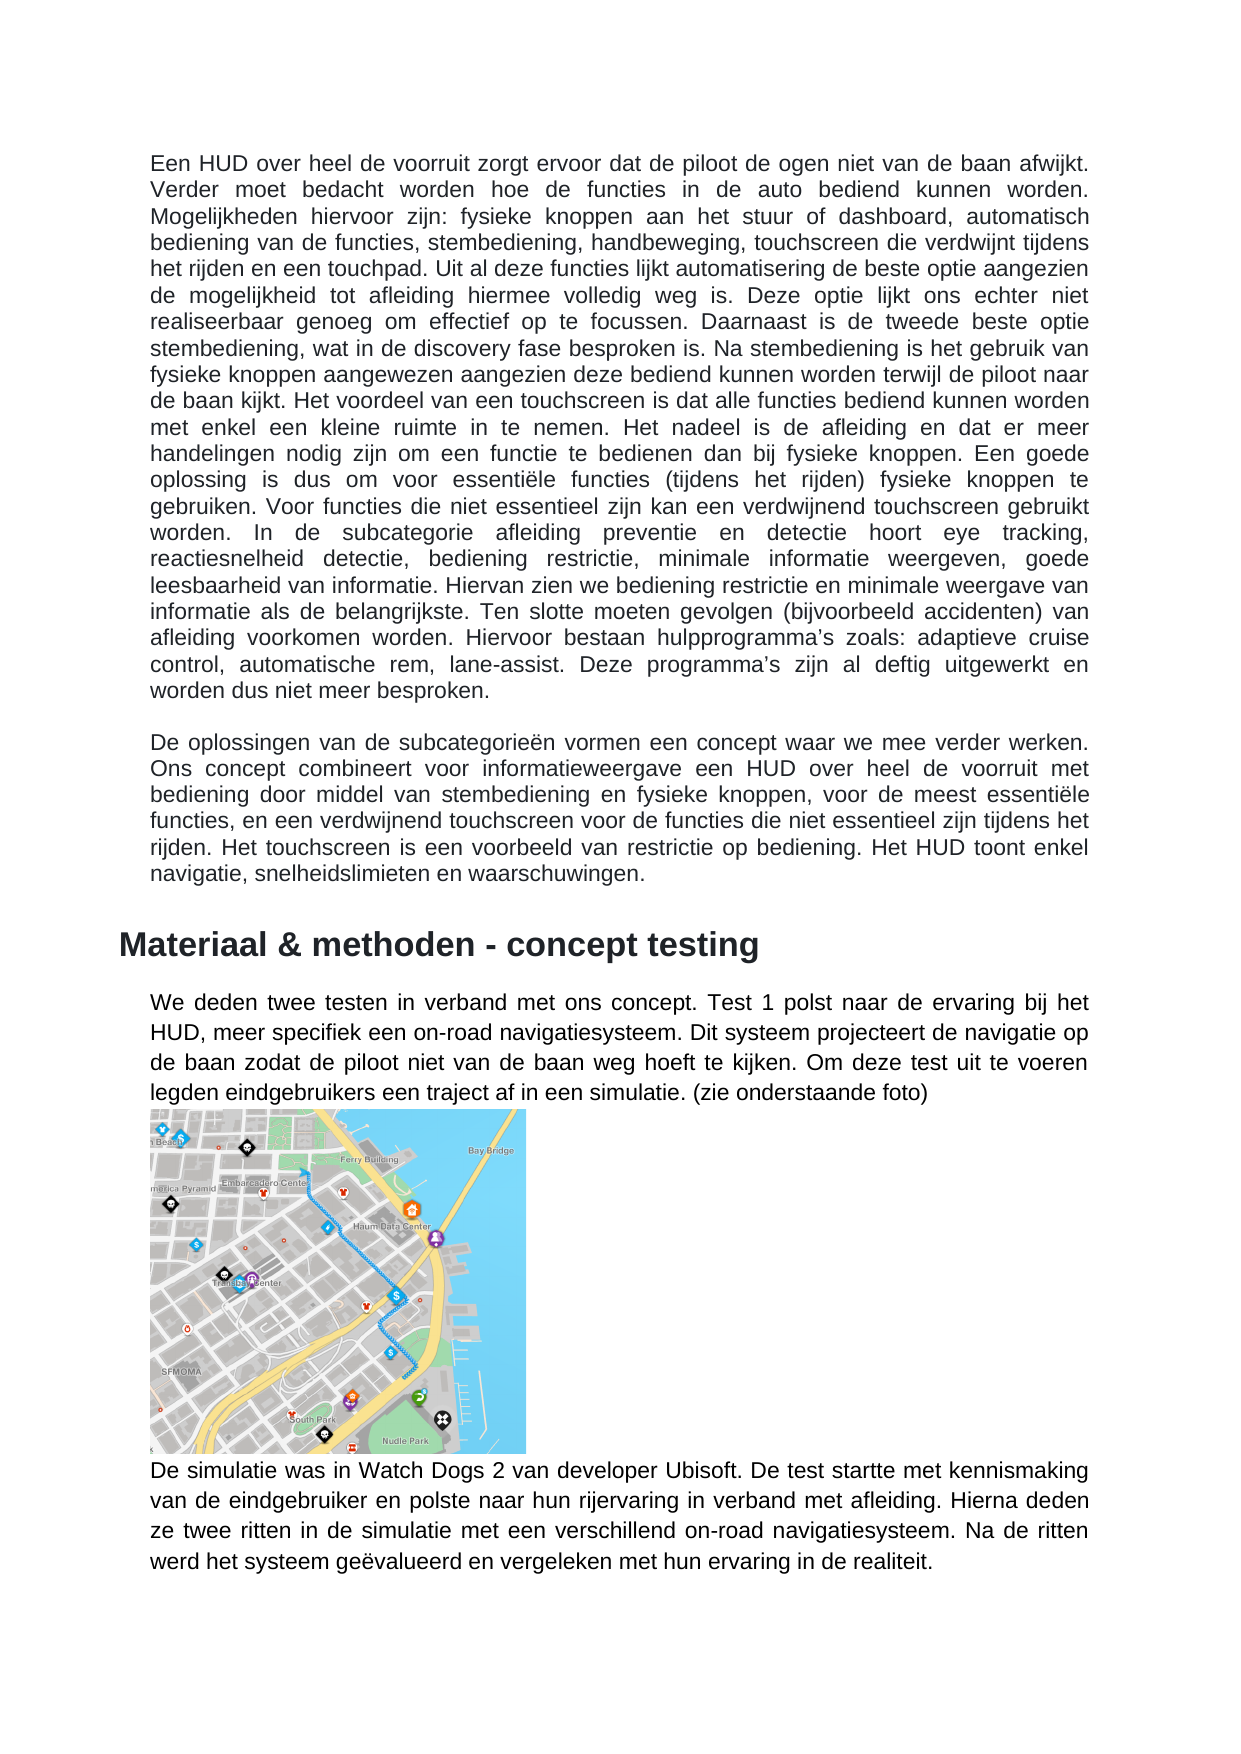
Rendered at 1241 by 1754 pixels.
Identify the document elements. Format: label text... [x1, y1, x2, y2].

subtitle Materiaal & methoden - concept testing [119, 924, 1090, 964]
text De simulatie was in Watch Dogs 2 van developer Ubisoft. De test startte met kennismaking van de eindgebruiker en polste naar hun rijervaring in verband met afleiding. Hierna deden ze twee ritten in de simulatie met een verschillend on-road navigatiesysteem. Na de ritten werd het systeem geëvalueerd en vergeleken met hun ervaring in de realiteit. [150, 1457, 1090, 1574]
text We deden twee testen in verband met ons concept. Test 1 polst naar de ervaring bij het HUD, meer specifiek een on-road navigatiesysteem. Dit systeem projecteert de navigatie op de baan zodat de piloot niet van de baan weg hoeft te kijken. Om deze test uit te voeren legden eindgebruikers een traject af in een simulatie. (zie onderstaande foto) [150, 989, 1090, 1106]
text Een HUD over heel de voorruit zorgt ervoor dat de piloot de ogen niet van de baan afwijkt. Verder moet bedacht worden hoe de functies in de auto bediend kunnen worden. Mogelijkheden hiervoor zijn: fysieke knoppen aan het stuur of dashboard, automatisch bediening van de functies, stembediening, handbeweging, touchscreen die verdwijnt tijdens het rijden en een touchpad. Uit al deze functies lijkt automatisering de beste optie aangezien de mogelijkheid tot afleiding hiermee volledig weg is. Deze optie lijkt ons echter niet realiseerbaar genoeg om effectief op te focussen. Daarnaast is de tweede beste optie stembediening, wat in de discovery fase besproken is. Na stembediening is het gebruik van fysieke knoppen aangewezen aangezien deze bediend kunnen worden terwijl de piloot naar de baan kijkt. Het voordeel van een touchscreen is dat alle functies bediend kunnen worden met enkel een kleine ruimte in te nemen. Het nadeel is de afleiding en dat er meer handelingen nodig zijn om een functie te bedienen dan bij fysieke knoppen. Een goede oplossing is dus om voor essentiële functies (tijdens het rijden) fysieke knoppen te gebruiken. Voor functies die niet essentieel zijn kan een verdwijnend touchscreen gebruikt worden. In de subcategorie afleiding preventie en detectie hoort eye tracking, reactiesnelheid detectie, bediening restrictie, minimale informatie weergeven, goede leesbaarheid van informatie. Hiervan zien we bediening restrictie en minimale weergave van informatie als de belangrijkste. Ten slotte moeten gevolgen (bijvoorbeeld accidenten) van afleiding voorkomen worden. Hiervoor bestaan hulpprogramma’s zoals: adaptieve cruise control, automatische rem, lane-assist. Deze programma’s zijn al deftig uitgewerkt en worden dus niet meer besproken. [150, 150, 1090, 703]
picture [150, 1109, 527, 1454]
text De oplossingen van de subcategorieën vormen een concept waar we mee verder werken. Ons concept combineert voor informatieweergave een HUD over heel de voorruit met bediening door middel van stembediening en fysieke knoppen, voor de meest essentiële functies, en een verdwijnend touchscreen voor de functies die niet essentieel zijn tijdens het rijden. Het touchscreen is een voorbeeld van restrictie op bediening. Het HUD toont enkel navigatie, snelheidslimieten en waarschuwingen. [150, 728, 1090, 887]
